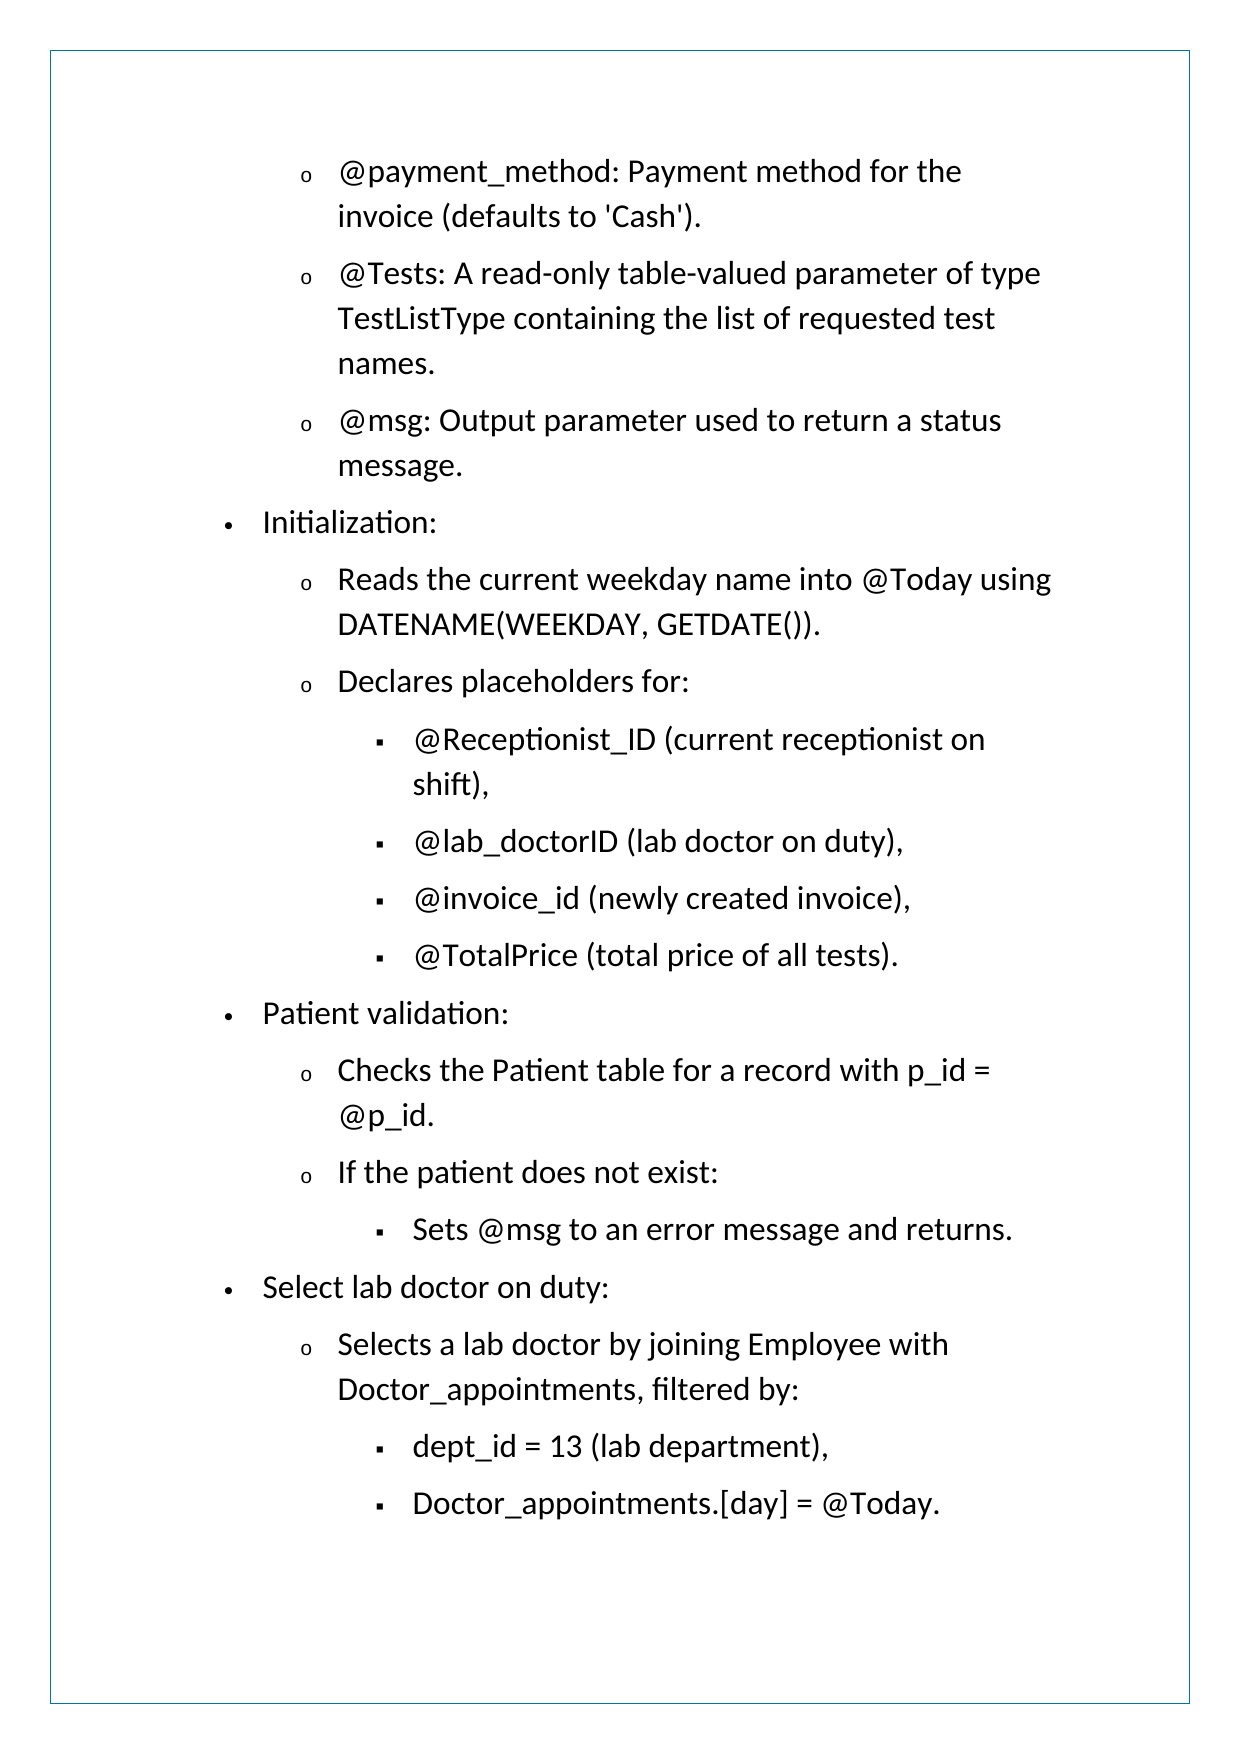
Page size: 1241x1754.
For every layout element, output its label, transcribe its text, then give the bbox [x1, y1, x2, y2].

list Select lab doctor on duty: [225, 1266, 1053, 1306]
list Initialization: [225, 501, 1053, 542]
list @payment_method: Payment method for the invoice (defaults to 'Cash'). [300, 150, 1053, 236]
list @invoice_id (newly created invoice), [375, 877, 1053, 918]
list @Tests: A read-only table-valued parameter of type TestListType containing the list of requested test names. [300, 252, 1053, 382]
list Reads the current weekday name into @Today using DATENAME(WEEKDAY, GETDATE()). [300, 558, 1053, 644]
list Checks the Patient table for a record with p_id = @p_id. [300, 1049, 1053, 1134]
list @TotalPrice (total price of all tests). [375, 934, 1053, 975]
list Sets @msg to an error message and returns. [375, 1208, 1053, 1249]
list Selects a lab doctor by joining Employee with Doctor_appointments, filtered by: [300, 1323, 1053, 1408]
list Patient validation: [225, 992, 1053, 1032]
list @lab_doctorID (lab doctor on duty), [375, 820, 1053, 861]
list Declares placeholders for: [300, 660, 1053, 701]
list @Receptionist_ID (current receptionist on shift), [375, 718, 1053, 803]
list dept_id = 13 (lab department), [375, 1425, 1053, 1466]
list Doctor_appointments.[day] = @Today. [375, 1482, 1053, 1523]
list If the patient does not exist: [300, 1151, 1053, 1192]
list @msg: Output parameter used to return a status message. [300, 399, 1053, 484]
